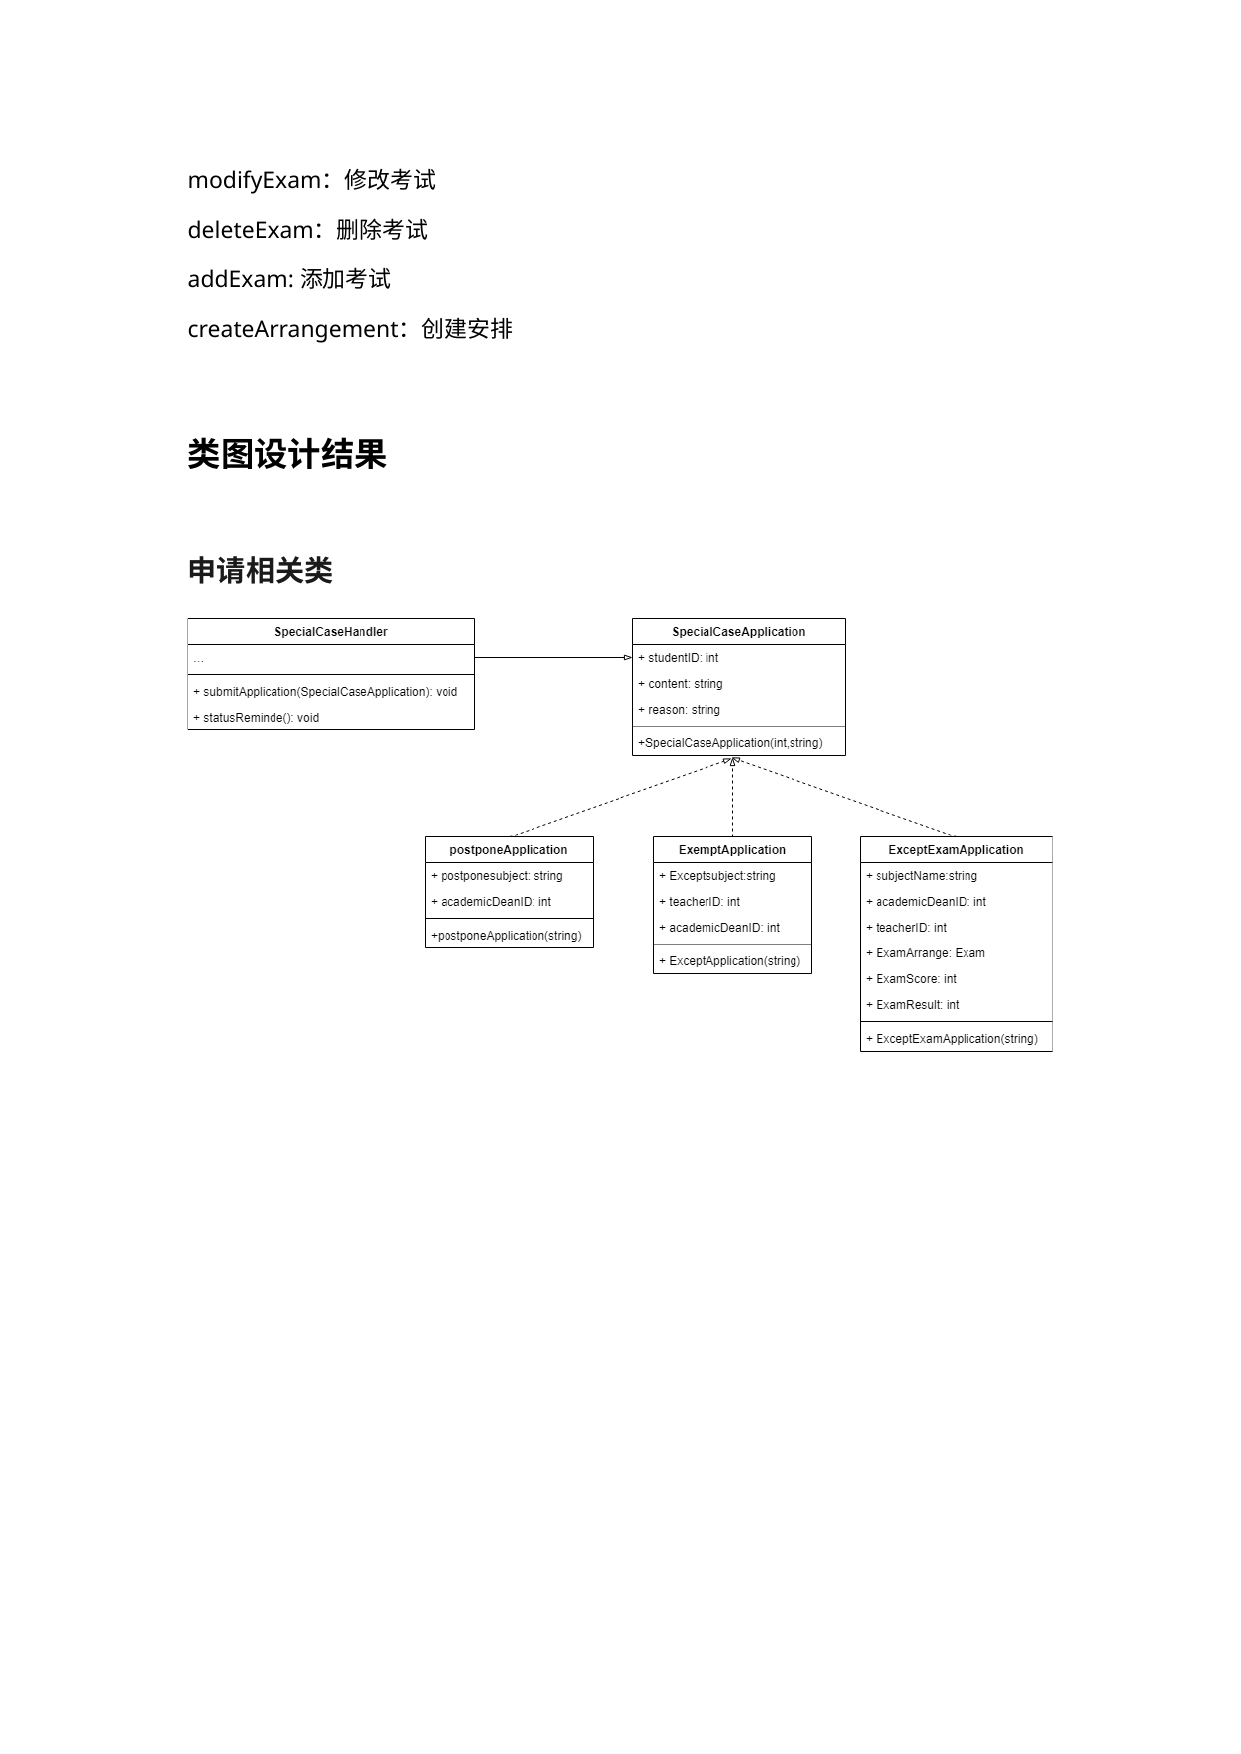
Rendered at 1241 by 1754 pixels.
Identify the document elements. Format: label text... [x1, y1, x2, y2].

text 申请相关类 [187, 547, 1053, 589]
text 类图设计结果 [187, 420, 1053, 485]
text modifyExam：修改考试 [187, 162, 1053, 195]
text createArrangement：创建安排 [187, 311, 1053, 344]
text deleteExam：删除考试 [187, 212, 1053, 245]
picture [187, 618, 1053, 1054]
text addExam: 添加考试 [187, 261, 1053, 294]
